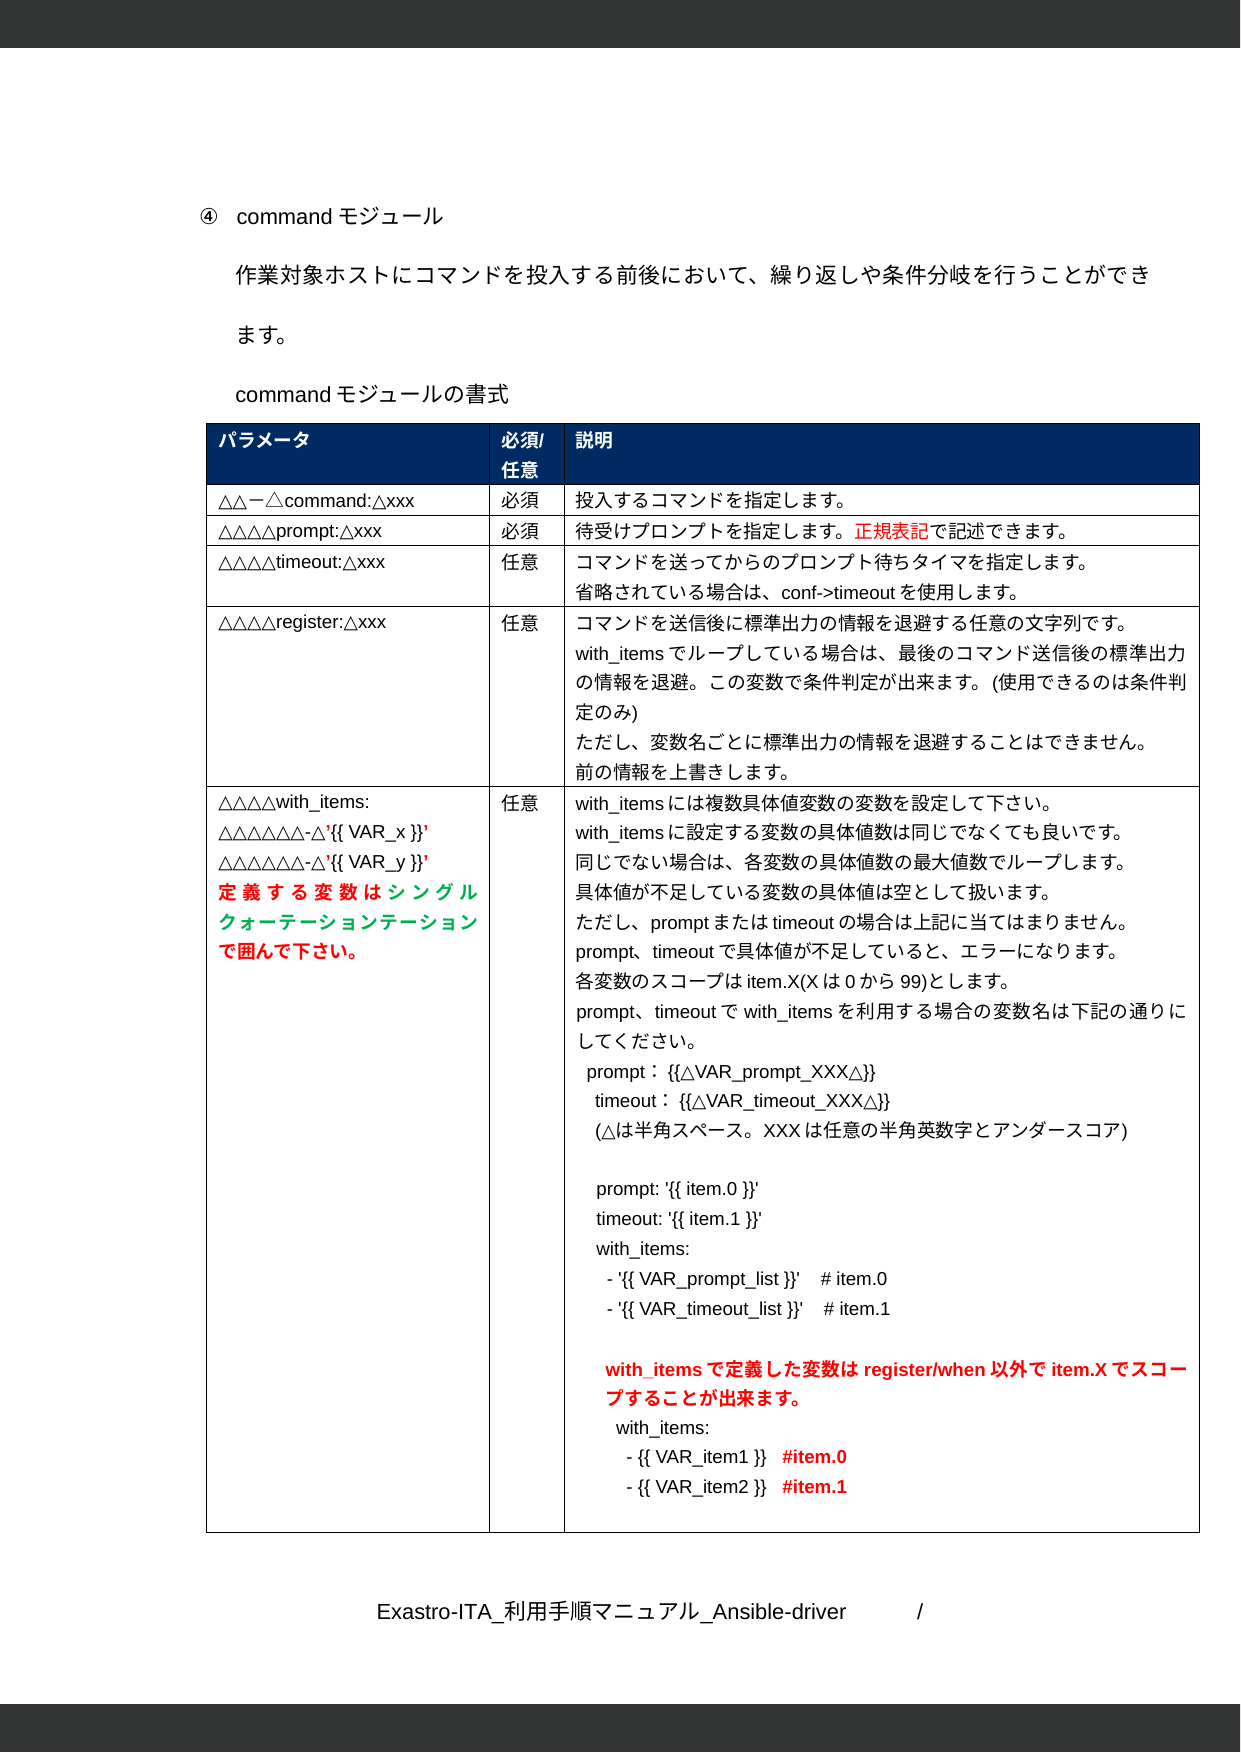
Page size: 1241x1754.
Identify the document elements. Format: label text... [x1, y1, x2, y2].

table_cell △△－△command:△xxx [207, 485, 489, 514]
table_header 説明 [565, 424, 1199, 484]
picture [0, 1704, 1241, 1752]
table_cell 必須 [490, 485, 564, 514]
table_cell 任意 [490, 787, 564, 1532]
table_cell 任意 [490, 546, 564, 606]
table_cell 必須 [490, 516, 564, 545]
list commandモジュールの書式 [235, 363, 1152, 423]
table_cell 待受けプロンプトを指定します。正規表記で記述できます。 [565, 516, 1199, 545]
table_cell コマンドを送ってからのプロンプト待ちタイマを指定します。 省略されている場合は、conf->timeoutを使用します。 [565, 546, 1199, 606]
table_header パラメータ [207, 424, 489, 484]
table_cell △△△△prompt:△xxx [207, 516, 489, 545]
list commandモジュール [199, 185, 1152, 244]
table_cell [565, 787, 1199, 1532]
table_header 必須/ 任意 [490, 424, 564, 484]
table_cell △△△△timeout:△xxx [207, 546, 489, 606]
table_cell 投入するコマンドを指定します。 [565, 485, 1199, 514]
picture [0, 0, 1241, 48]
table_cell △△△△register:△xxx [207, 607, 489, 786]
table_cell コマンドを送信後に標準出力の情報を退避する任意の文字列です。 with_itemsでループしている場合は、最後のコマンド送信後の標準出力の情報を退避。この変数で条件判定が出来ます。(使用できるのは条件判定のみ) ただし、変数名ごとに標準出力の情報を退避することはできません。 前の情報を上書きします。 [565, 607, 1199, 786]
table_cell 任意 [490, 607, 564, 786]
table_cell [207, 787, 489, 1532]
list 作業対象ホストにコマンドを投入する前後において、繰り返しや条件分岐を行うことができます。 [235, 244, 1152, 363]
